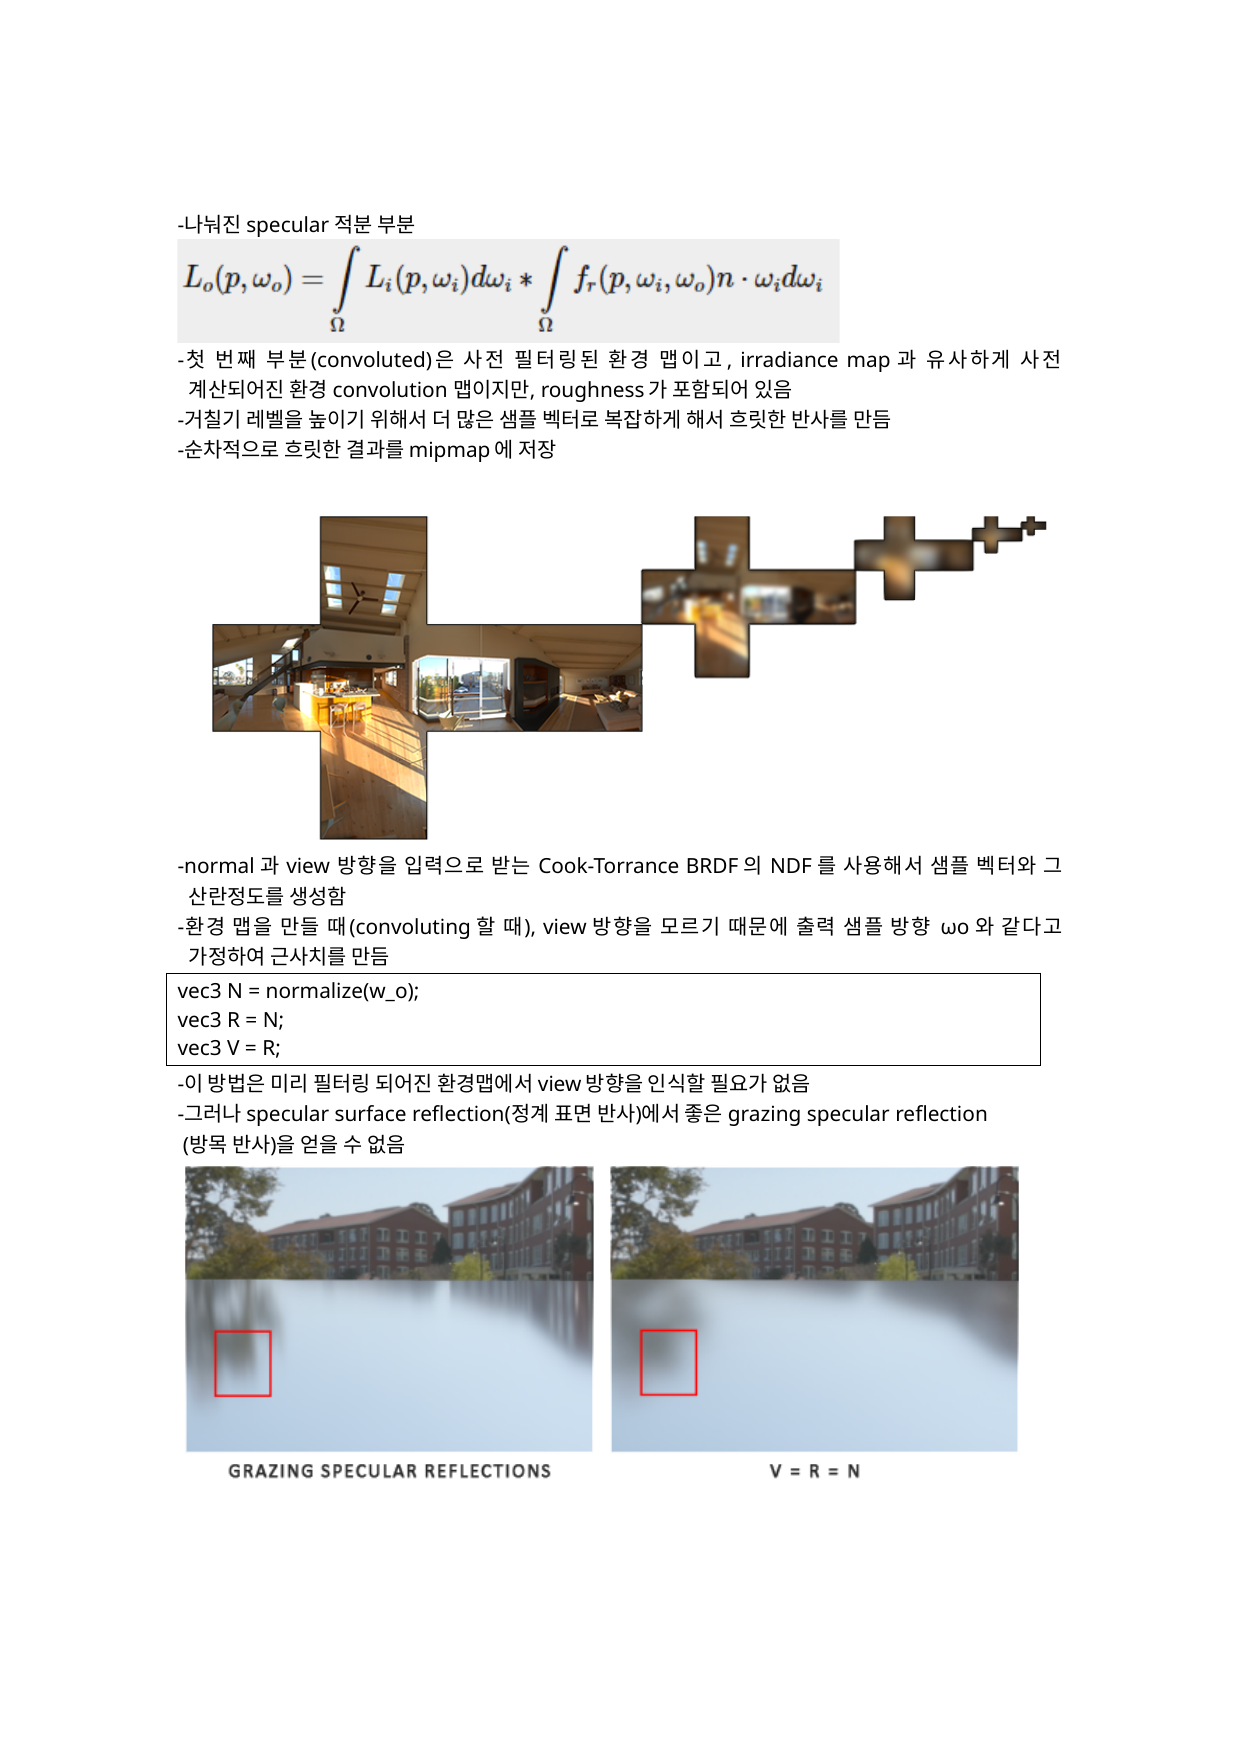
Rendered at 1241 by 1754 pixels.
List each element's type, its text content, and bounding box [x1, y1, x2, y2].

text (방목 반사)을 얻을 수 없음 [177, 1128, 1063, 1158]
text -그러나 specular surface reflection(정계 표면 반사)에서 좋은 grazing specular reflection [177, 1098, 1063, 1128]
text -normal과 view 방향을 입력으로 받는 Cook-Torrance BRDF의 NDF를 사용해서 샘플 벡터와 그 산란정도를 생성함 [177, 850, 1063, 910]
table_header vec3 N = normalize(w_o); vec3 R = N; vec3 V = R; [167, 974, 1040, 1064]
picture [177, 1158, 1033, 1484]
text -나눠진 specular 적분 부분 [169, 207, 1071, 239]
text -이 방법은 미리 필터링 되어진 환경맵에서 view방향을 인식할 필요가 없음 [169, 1065, 1071, 1098]
text -환경 맵을 만들 때(convoluting할 때), view방향을 모르기 때문에 출력 샘플 방향 ωo와 같다고 가정하여 근사치를 만듬 [169, 910, 1071, 973]
text -거칠기 레벨을 높이기 위해서 더 많은 샘플 벡터로 복잡하게 해서 흐릿한 반사를 만듬 [177, 403, 1063, 434]
picture [177, 239, 840, 343]
text -순차적으로 흐릿한 결과를 mipmap에 저장 [177, 434, 1063, 464]
picture [177, 464, 1063, 850]
